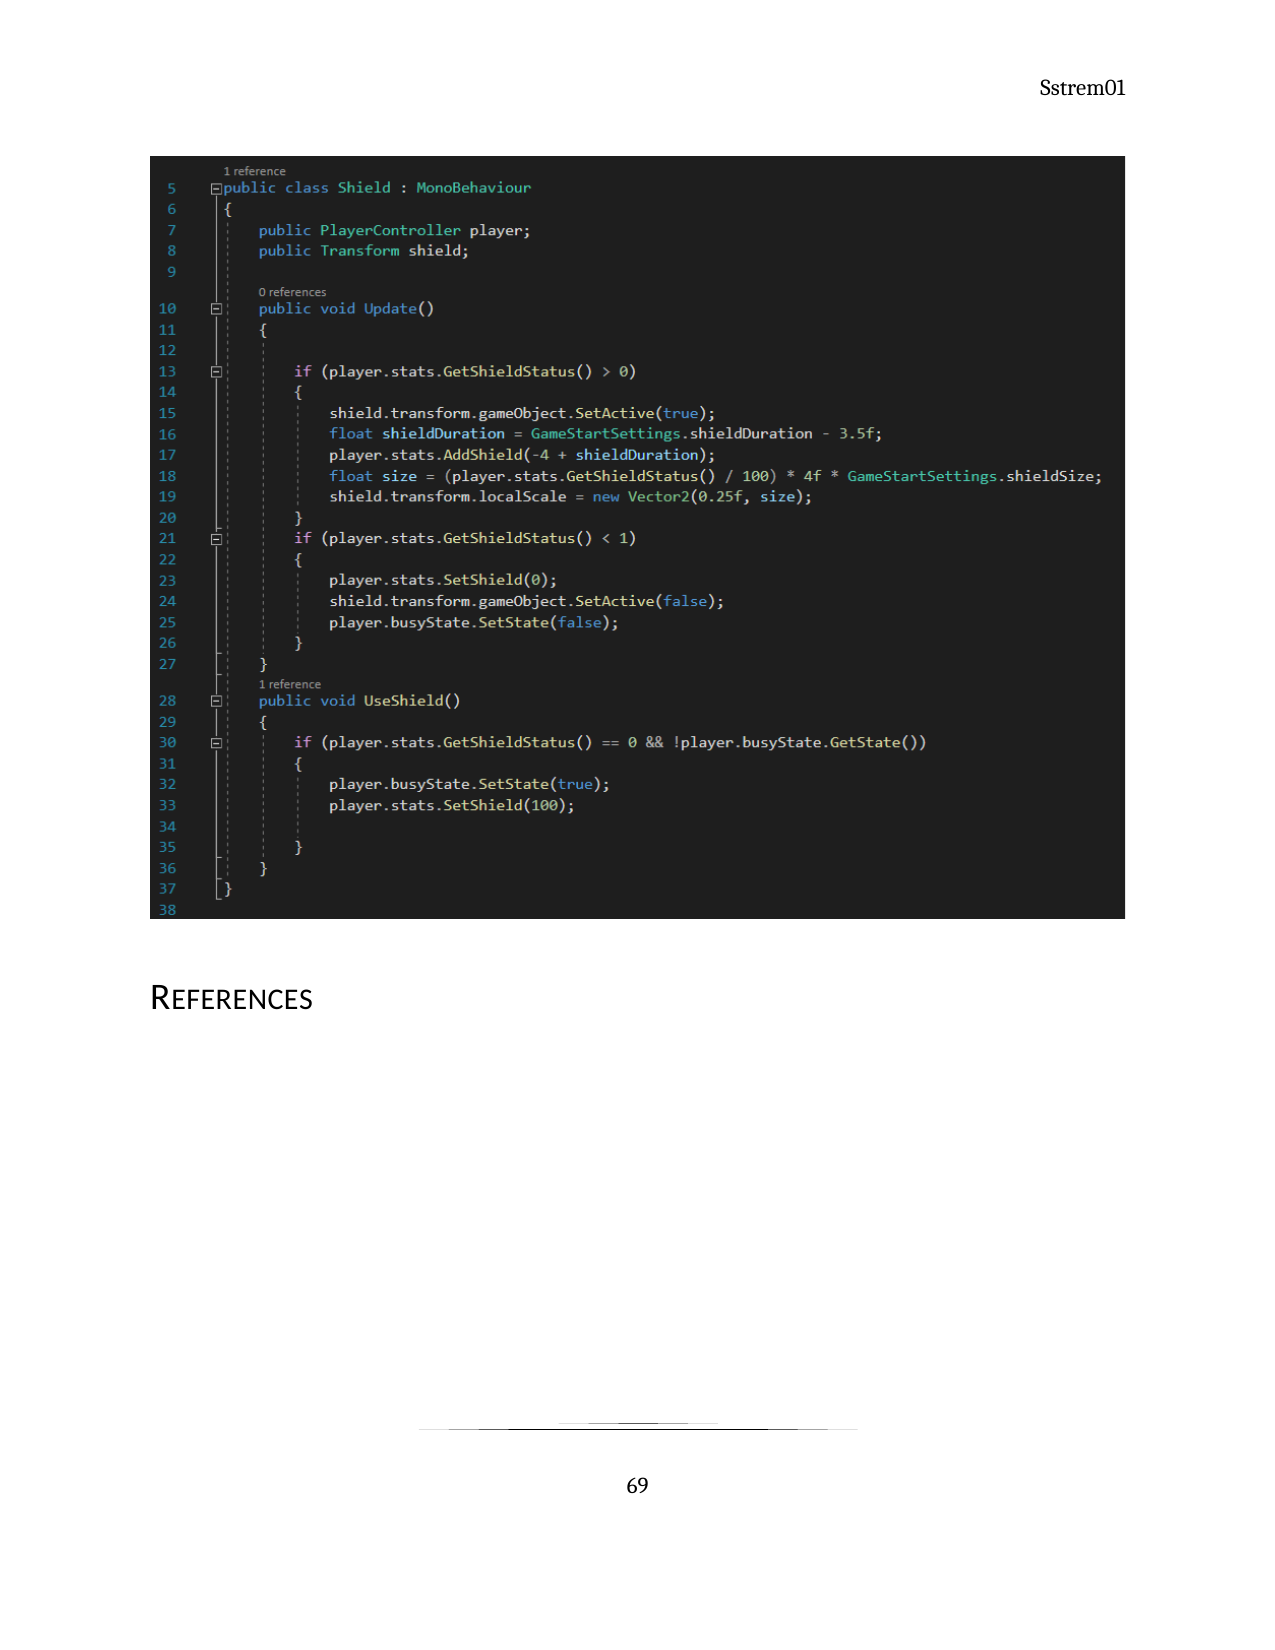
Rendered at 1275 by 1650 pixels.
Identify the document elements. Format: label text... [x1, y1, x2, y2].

subtitle References [150, 973, 1125, 1019]
picture [150, 156, 1125, 919]
